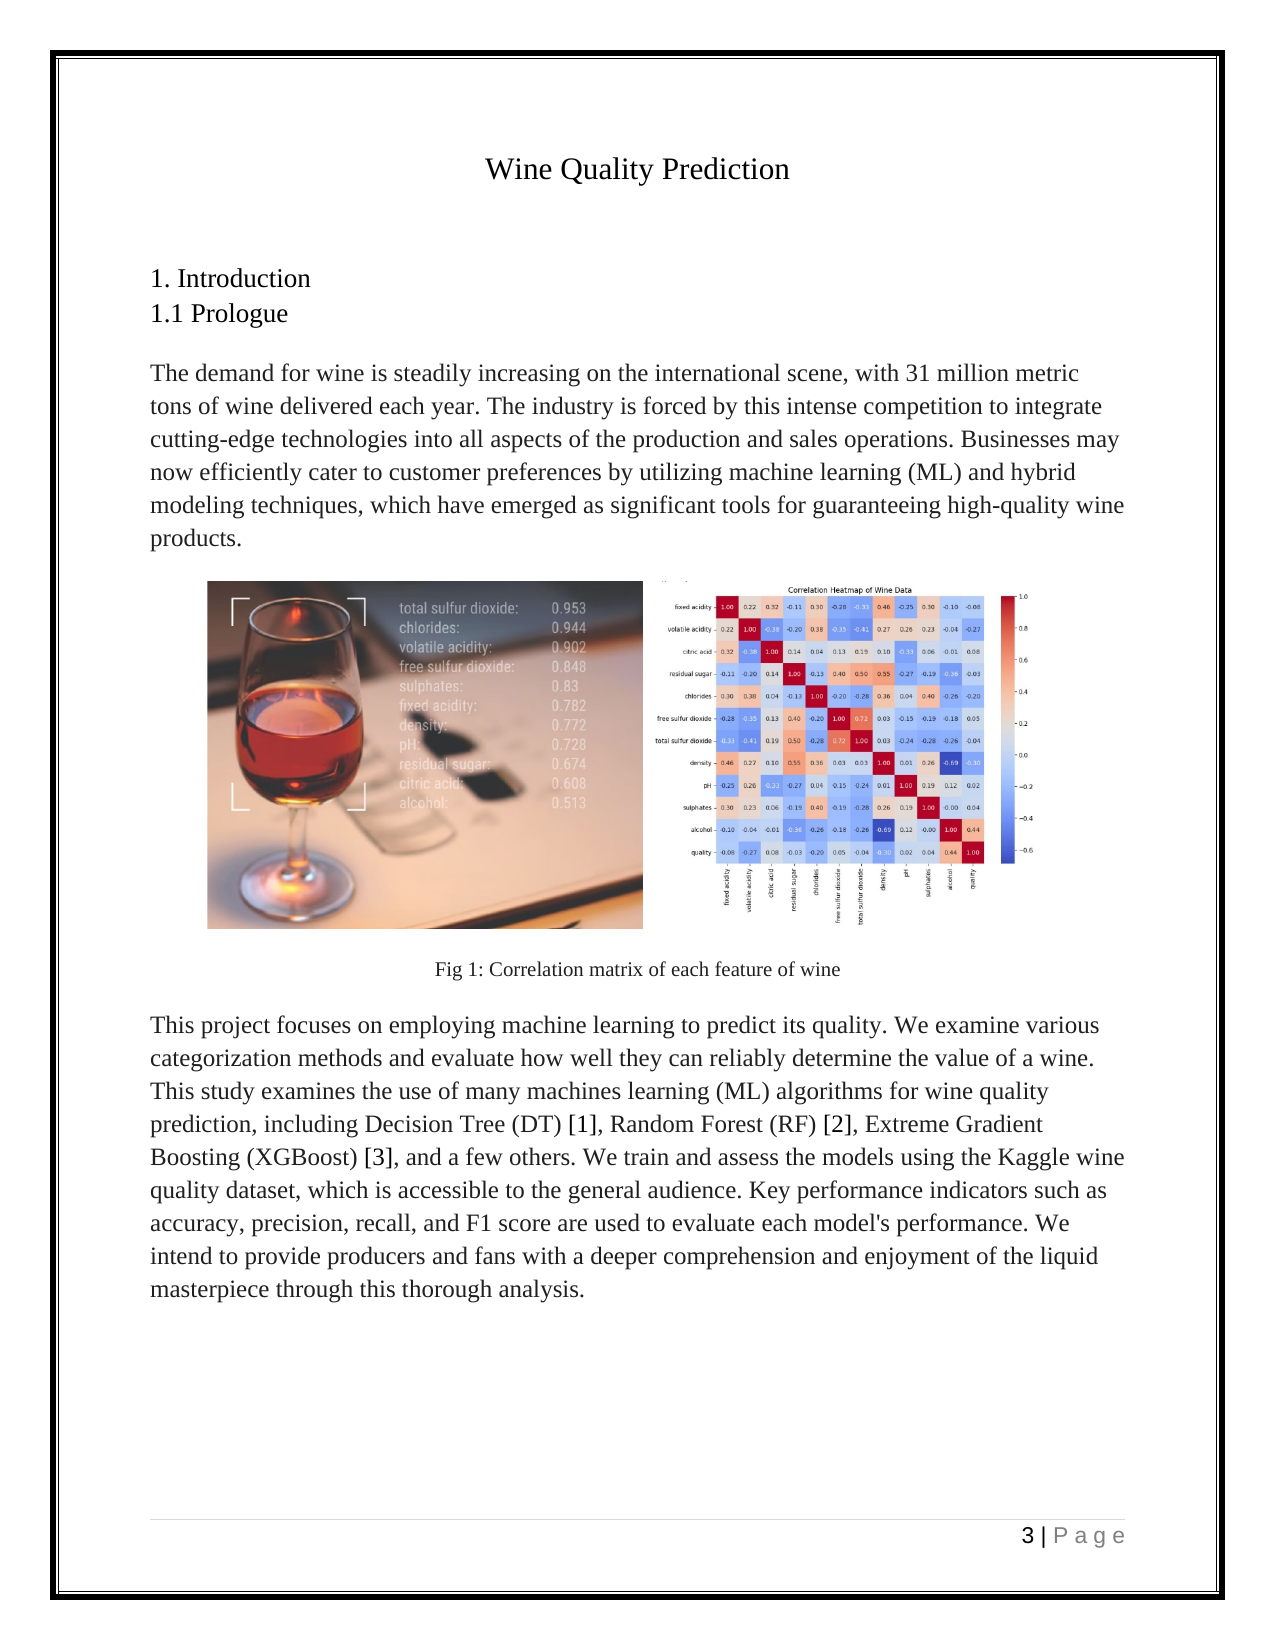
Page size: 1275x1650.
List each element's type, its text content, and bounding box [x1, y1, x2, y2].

text This project focuses on employing machine learning to predict its quality. We examine various categorization methods and evaluate how well they can reliably determine the value of a wine. This study examines the use of many machines learning (ML) algorithms for wine quality prediction, including Decision Tree (DT), Random Forest (RF), Extreme Gradient Boosting (XGBoost), and a few others. We train and assess the models using the Kaggle wine quality dataset, which is accessible to the general audience. Key performance indicators such as accuracy, precision, recall, and F1 score are used to evaluate each model's performance. We intend to provide producers and fans with a deeper comprehension and enjoyment of the liquid masterpiece through this thorough analysis. [150, 1010, 1125, 1303]
text 1. Introduction [150, 262, 1125, 293]
picture [207, 581, 1068, 929]
text Wine Quality Prediction [150, 150, 1125, 186]
text The demand for wine is steadily increasing on the international scene, with 31 million metric tons of wine delivered each year. The industry is forced by this intense competition to integrate cutting-edge technologies into all aspects of the production and sales operations. Businesses may now efficiently cater to customer preferences by utilizing machine learning (ML) and hybrid modeling techniques, which have emerged as significant tools for guaranteeing high-quality wine products. [150, 358, 1125, 552]
text Fig 1: Correlation matrix of each feature of wine [150, 957, 1125, 981]
text 1.1 Prologue [150, 298, 1125, 329]
